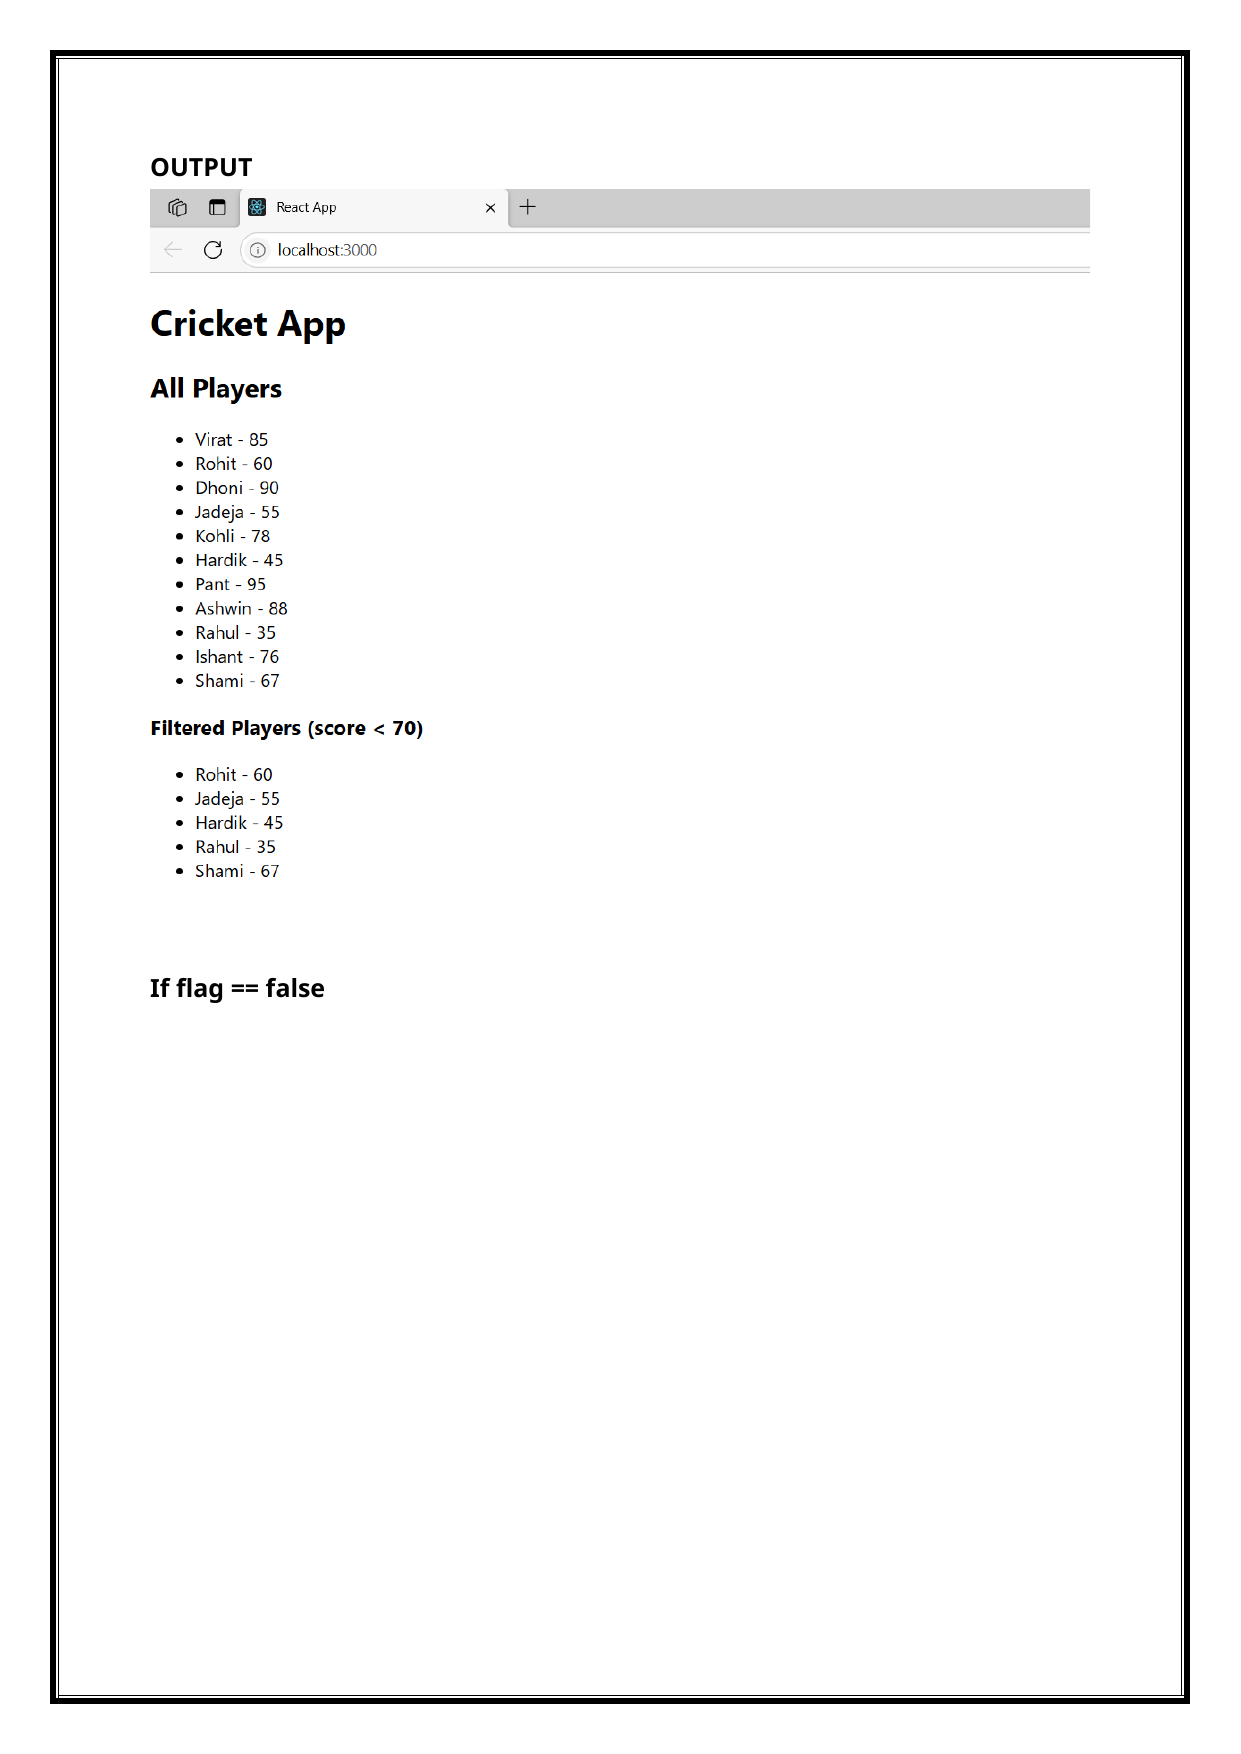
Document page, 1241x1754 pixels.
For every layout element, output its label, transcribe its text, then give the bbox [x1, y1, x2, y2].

picture [150, 189, 1091, 949]
text If flag == false [150, 971, 1090, 1005]
text OUTPUT [150, 150, 1090, 189]
